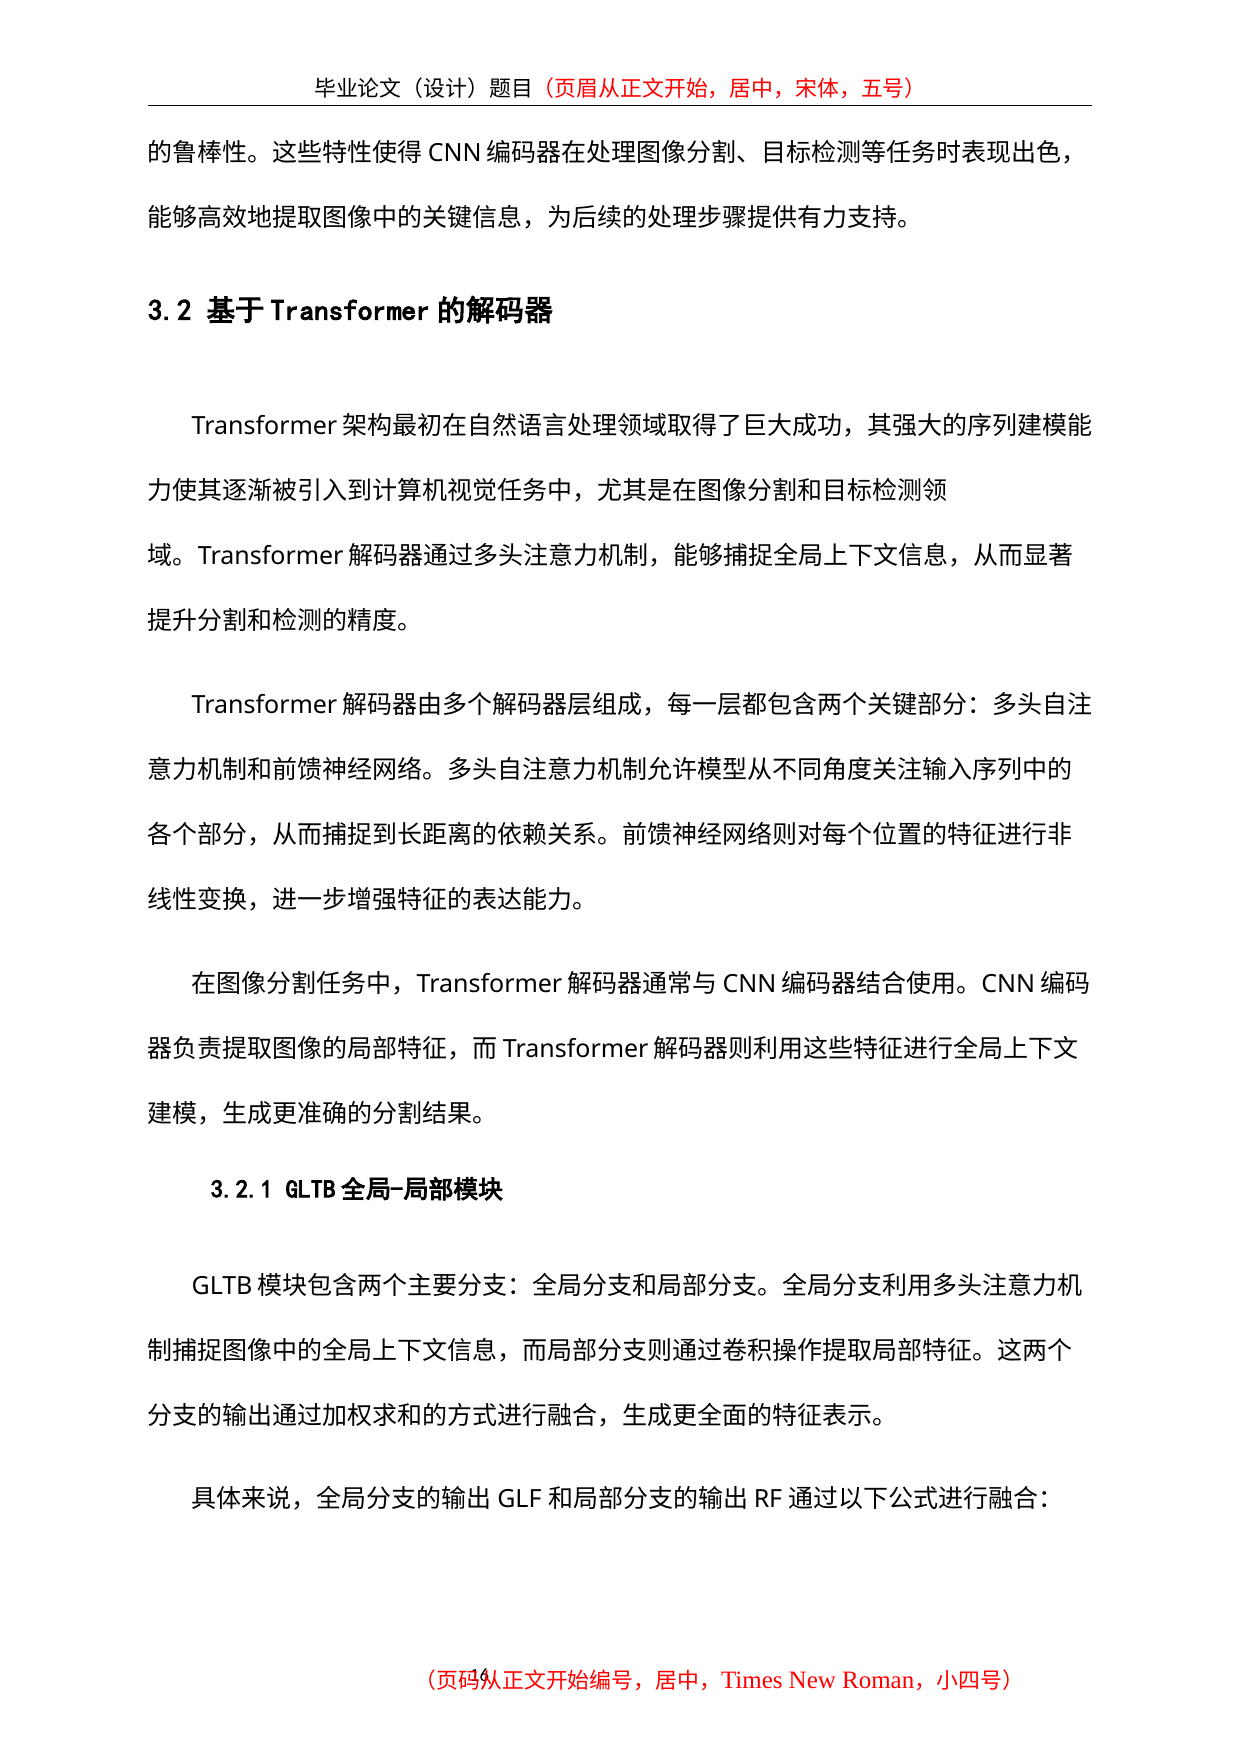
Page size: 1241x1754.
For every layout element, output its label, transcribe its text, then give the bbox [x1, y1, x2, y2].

text Transformer架构最初在自然语言处理领域取得了巨大成功，其强大的序列建模能力使其逐渐被引入到计算机视觉任务中，尤其是在图像分割和目标检测领域。Transformer解码器通过多头注意力机制，能够捕捉全局上下文信息，从而显著提升分割和检测的精度。 [148, 391, 1092, 651]
subtitle 3.2 基于Transformer的解码器 [148, 275, 1092, 340]
text Transformer解码器由多个解码器层组成，每一层都包含两个关键部分：多头自注意力机制和前馈神经网络。多头自注意力机制允许模型从不同角度关注输入序列中的各个部分，从而捕捉到长距离的依赖关系。前馈神经网络则对每个位置的特征进行非线性变换，进一步增强特征的表达能力。 [148, 670, 1092, 930]
text 在图像分割任务中，Transformer解码器通常与CNN编码器结合使用。CNN编码器负责提取图像的局部特征，而Transformer解码器则利用这些特征进行全局上下文建模，生成更准确的分割结果。 [148, 949, 1092, 1144]
subtitle 3.2.1 GLTB全局-局部模块 [148, 1171, 1092, 1203]
text GLTB模块包含两个主要分支：全局分支和局部分支。全局分支利用多头注意力机制捕捉图像中的全局上下文信息，而局部分支则通过卷积操作提取局部特征。这两个分支的输出通过加权求和的方式进行融合，生成更全面的特征表示。 [148, 1251, 1092, 1446]
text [148, 118, 1092, 248]
text 具体来说，全局分支的输出 GLF 和局部分支的输出 RF 通过以下公式进行融合： [148, 1464, 1092, 1529]
